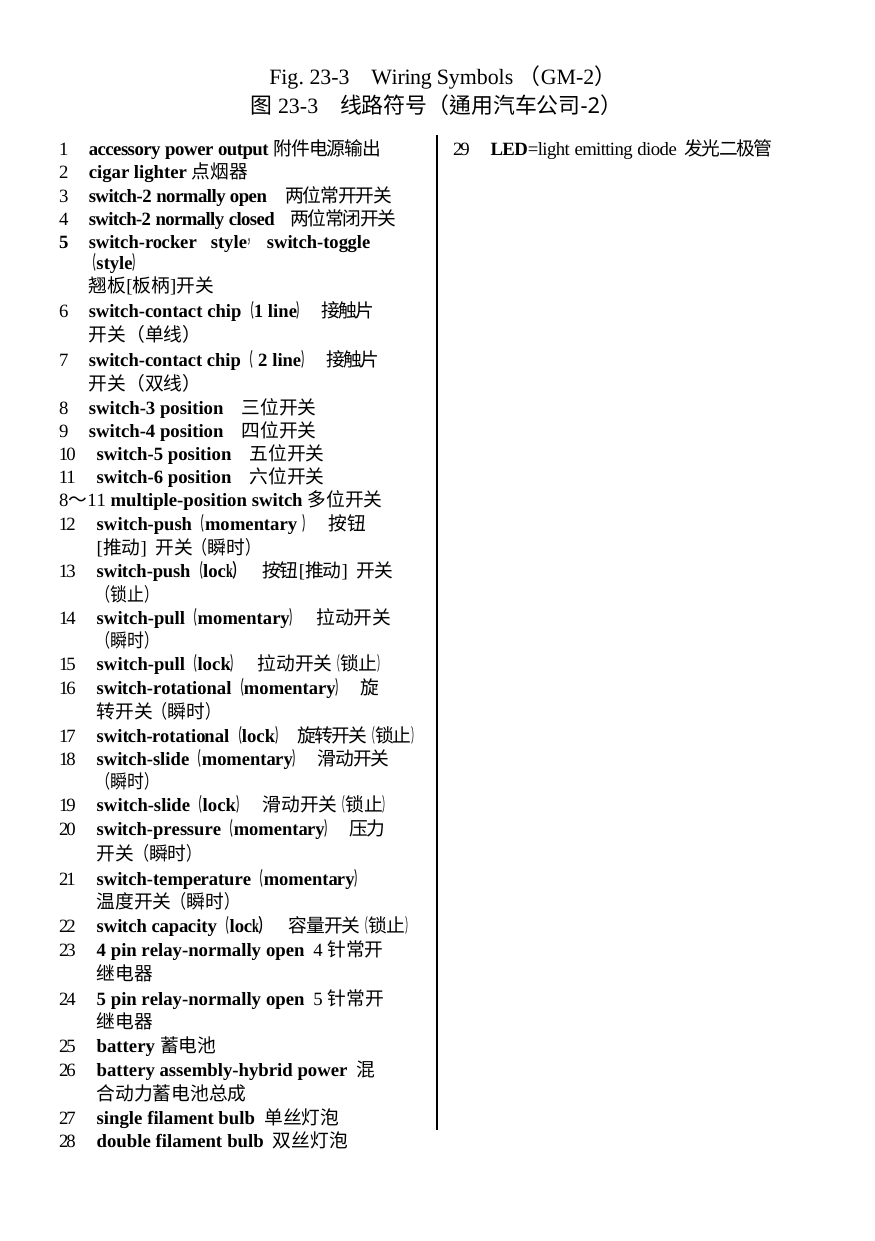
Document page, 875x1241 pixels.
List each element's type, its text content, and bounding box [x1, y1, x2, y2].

list switch-slide （lock） 滑动开关（锁止） [59, 793, 424, 816]
list switch-contact chip （ 2 line） 接触片开关（双线） [59, 347, 384, 396]
list switch capacity （lock） 容量开关（锁止） [59, 914, 424, 937]
subtitle Fig. 23-3 Wiring Symbols （GM-2） [51, 64, 834, 89]
list 5 pin relay-normally open 5 针常开继电器 [59, 986, 393, 1034]
list switch-pull （lock） 拉动开关（锁止） [59, 652, 424, 675]
list battery 蓄电池 [59, 1034, 424, 1057]
list switch-pull （momentary） 拉动开关 [59, 606, 424, 629]
list switch-6 position 六位开关 [59, 465, 424, 488]
list switch-5 position 五位开关 [59, 442, 424, 465]
list switch-2 normally open 两位常开开关 [59, 184, 424, 207]
text 图 23-3 线路符号（通用汽车公司-2） [250, 90, 834, 119]
list battery assembly-hybrid power 混合动力蓄电池总成 [59, 1057, 385, 1106]
list switch-4 position 四位开关 [59, 419, 424, 442]
text 翘板[板柄]开关 [88, 274, 424, 298]
list LED=light emitting diode 发光二极管 [453, 137, 834, 160]
list 4 pin relay-normally open 4 针常开继电器 [59, 937, 393, 986]
list double filament bulb 双丝灯泡 [59, 1129, 424, 1152]
list switch-rotational （momentary） 旋转开关（瞬时） [59, 675, 383, 724]
list switch-rocker style， switch-toggle （style） [59, 231, 424, 274]
list switch-3 position 三位开关 [59, 396, 424, 419]
list switch-push （lock） 按钮[推动] 开关 [59, 559, 424, 582]
list accessory power output 附件电源输出 [59, 137, 424, 161]
text （瞬时） [96, 629, 424, 652]
text （锁止） [96, 582, 424, 606]
list switch-slide （momentary） 滑动开关 [59, 747, 424, 770]
list single filament bulb 单丝灯泡 [59, 1106, 424, 1129]
list switch-contact chip （1 line） 接触片开关（单线） [59, 298, 381, 347]
text （瞬时） [96, 770, 424, 793]
list switch-rotational （lock） 旋转开关（锁止） [59, 724, 424, 747]
list cigar lighter 点烟器 [59, 161, 424, 184]
list switch-push （momentary ） 按钮[推动] 开关（瞬时） [59, 511, 388, 559]
text 8～11 multiple-position switch 多位开关 [59, 488, 424, 511]
list switch-2 normally closed 两位常闭开关 [59, 207, 424, 230]
list switch-temperature （momentary） 温度开关（瞬时） [59, 865, 386, 914]
list switch-pressure （momentary） 压力开关（瞬时） [59, 816, 392, 865]
